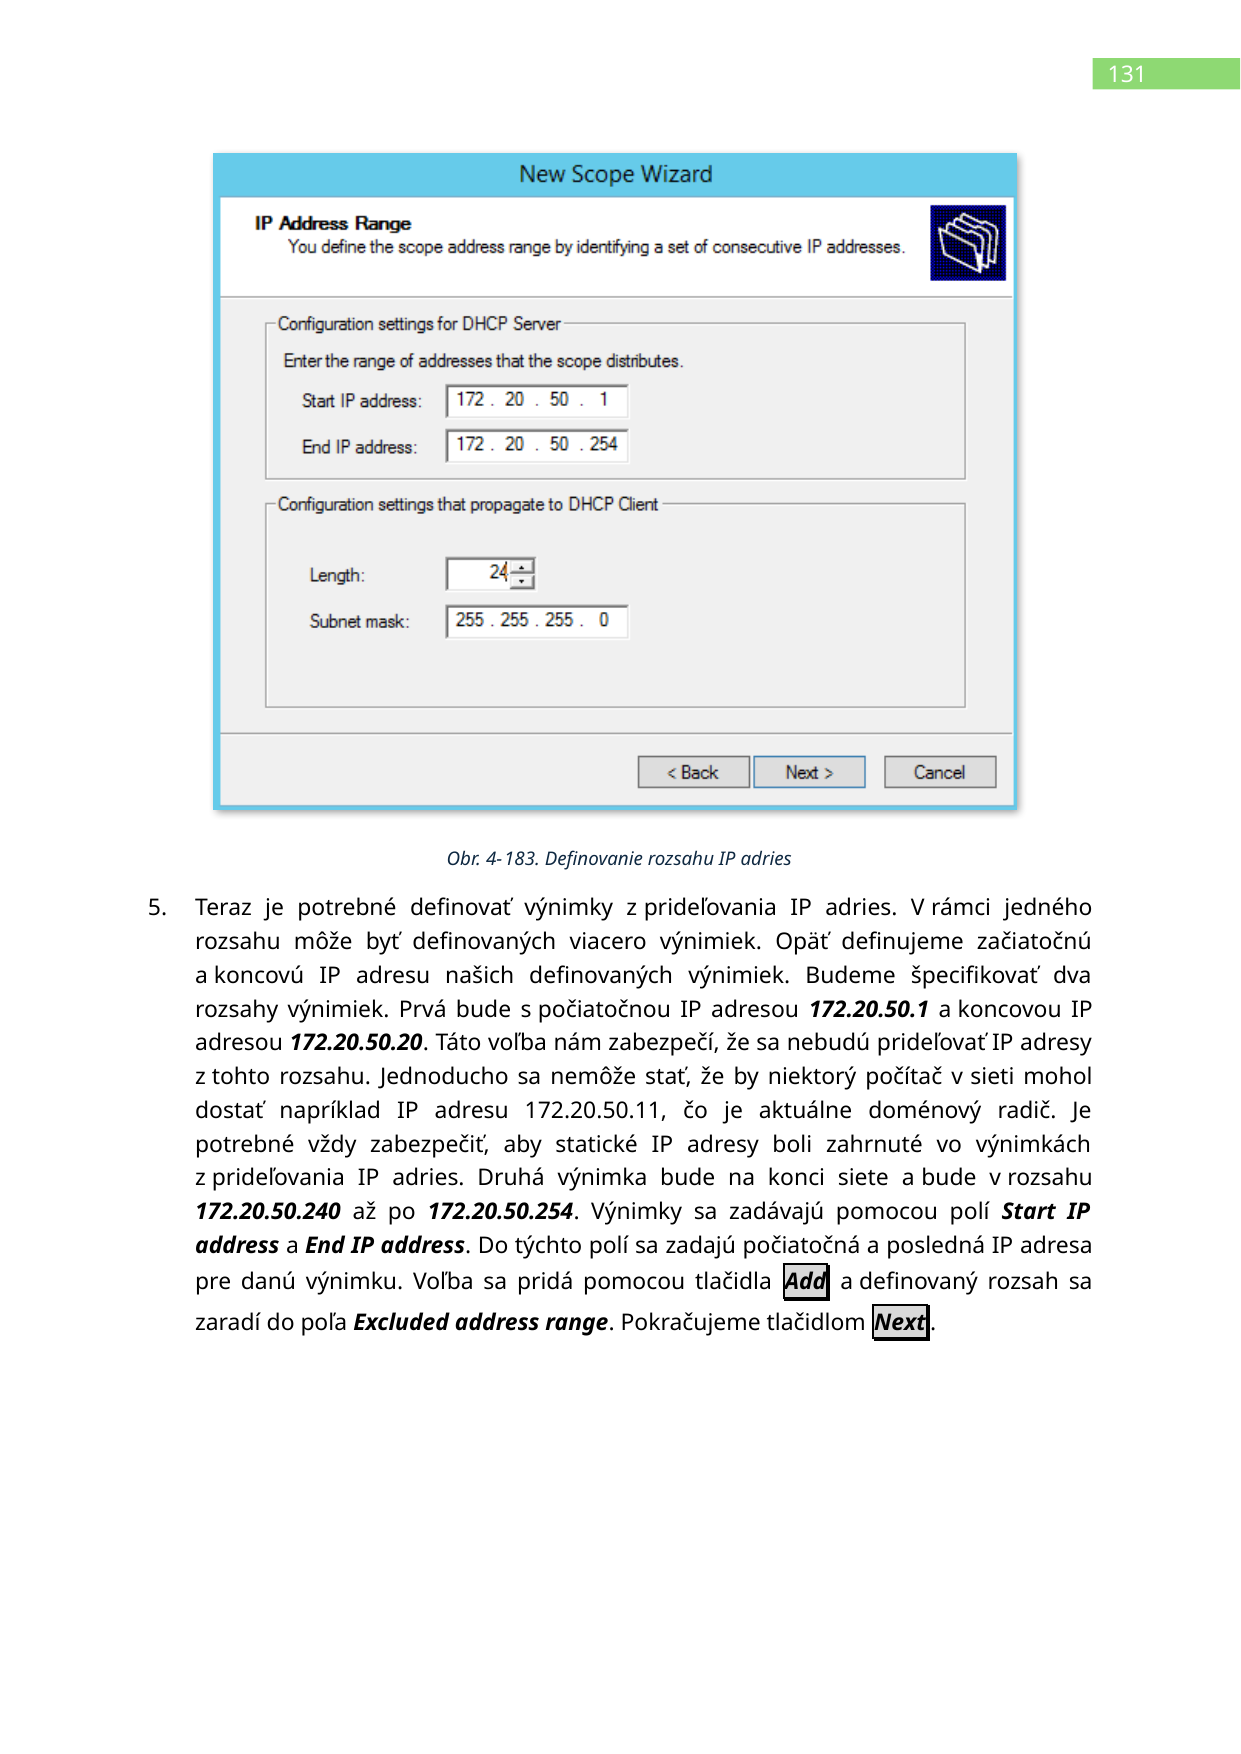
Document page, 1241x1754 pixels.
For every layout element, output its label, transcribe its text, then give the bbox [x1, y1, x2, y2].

list Teraz je potrebné definovať výnimky z prideľovania IP adries. V rámci jedného rozsahu môže byť definovaných viacero výnimiek. Opäť definujeme začiatočnú a koncovú IP adresu našich definovaných výnimiek. Budeme špecifikovať dva rozsahy výnimiek. Prvá bude s počiatočnou IP adresou 172.20.50.1 a koncovou IP adresou 172.20.50.20. Táto voľba nám zabezpečí, že sa nebudú prideľovať IP adresy z tohto rozsahu. Jednoducho sa nemôže stať, že by niektorý počítač v sieti mohol dostať napríklad IP adresu 172.20.50.11, čo je aktuálne doménový radič. Je potrebné vždy zabezpečiť, aby statické IP adresy boli zahrnuté vo výnimkách z prideľovania IP adries. Druhá výnimka bude na konci siete a bude v rozsahu 172.20.50.240 až po 172.20.50.254. Výnimky sa zadávajú pomocou polí Start IP address a End IP address. Do týchto polí sa zadajú počiatočná a posledná IP adresa pre danú výnimku. Voľba sa pridá pomocou tlačidla Add a definovaný rozsah sa zaradí do poľa Excluded address range. Pokračujeme tlačidlom Next. [148, 891, 1093, 1341]
picture [213, 153, 1017, 810]
